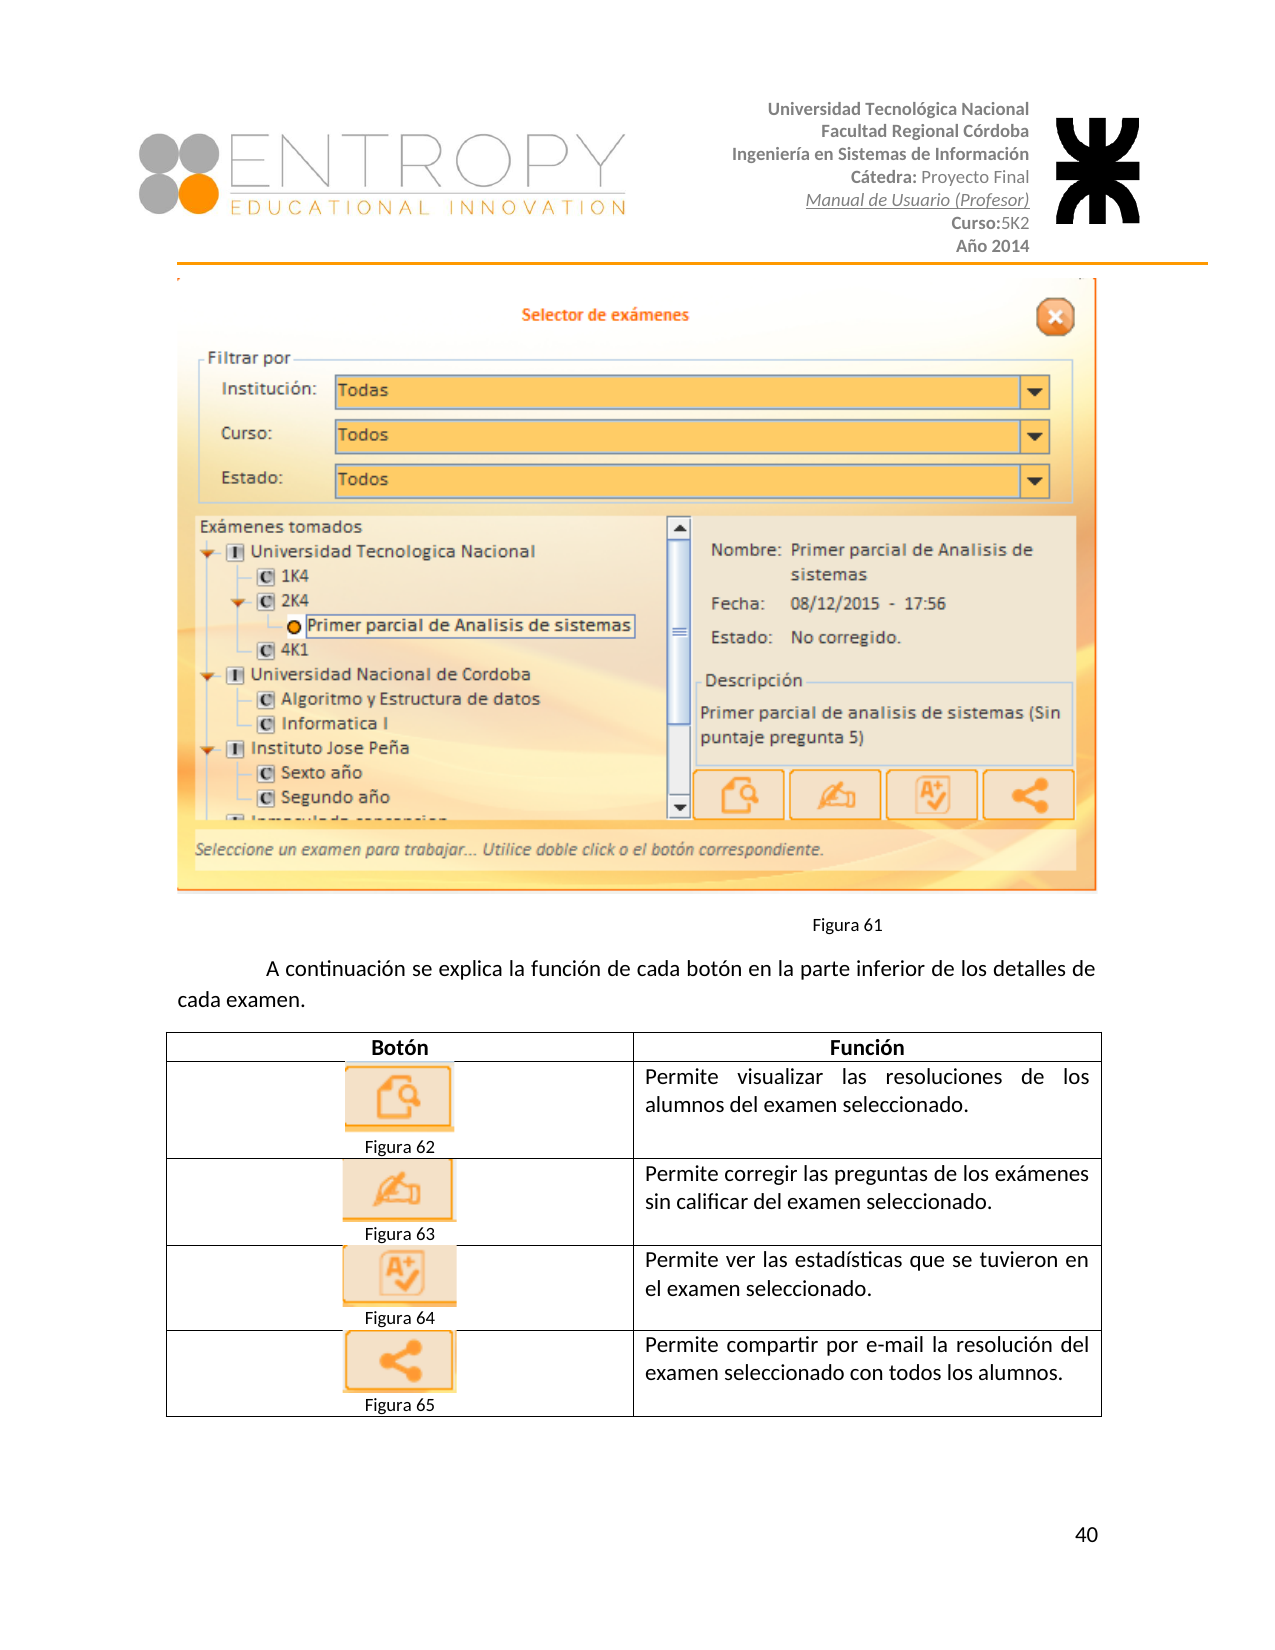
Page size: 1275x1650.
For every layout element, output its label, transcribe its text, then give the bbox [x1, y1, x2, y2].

table_cell Figura 62 [167, 1062, 633, 1158]
picture [345, 1061, 455, 1136]
table_header Botón [167, 1033, 633, 1061]
picture [342, 1159, 457, 1222]
table_cell Figura 64 [167, 1246, 633, 1329]
table_cell Figura 65 [167, 1331, 633, 1416]
table_cell Permite compartir por e-mail la resolución del examen seleccionado con todos los alumnos. [634, 1331, 1101, 1416]
picture [342, 1245, 457, 1307]
table_header Función [634, 1033, 1101, 1061]
table_cell Permite corregir las preguntas de los exámenes sin calificar del examen seleccionado. [634, 1159, 1101, 1244]
picture [342, 1330, 457, 1393]
table_cell Figura 63 [167, 1159, 633, 1244]
picture [122, 119, 643, 229]
table_cell Permite visualizar las resoluciones de los alumnos del examen seleccionado. [634, 1062, 1101, 1158]
table_cell Permite ver las estadísticas que se tuvieron en el examen seleccionado. [634, 1246, 1101, 1329]
text Figura 61 [177, 913, 1098, 936]
picture [177, 278, 1098, 894]
text A continuación se explica la función de cada botón en la parte inferior de los detalles de cada examen. [177, 954, 1098, 1013]
